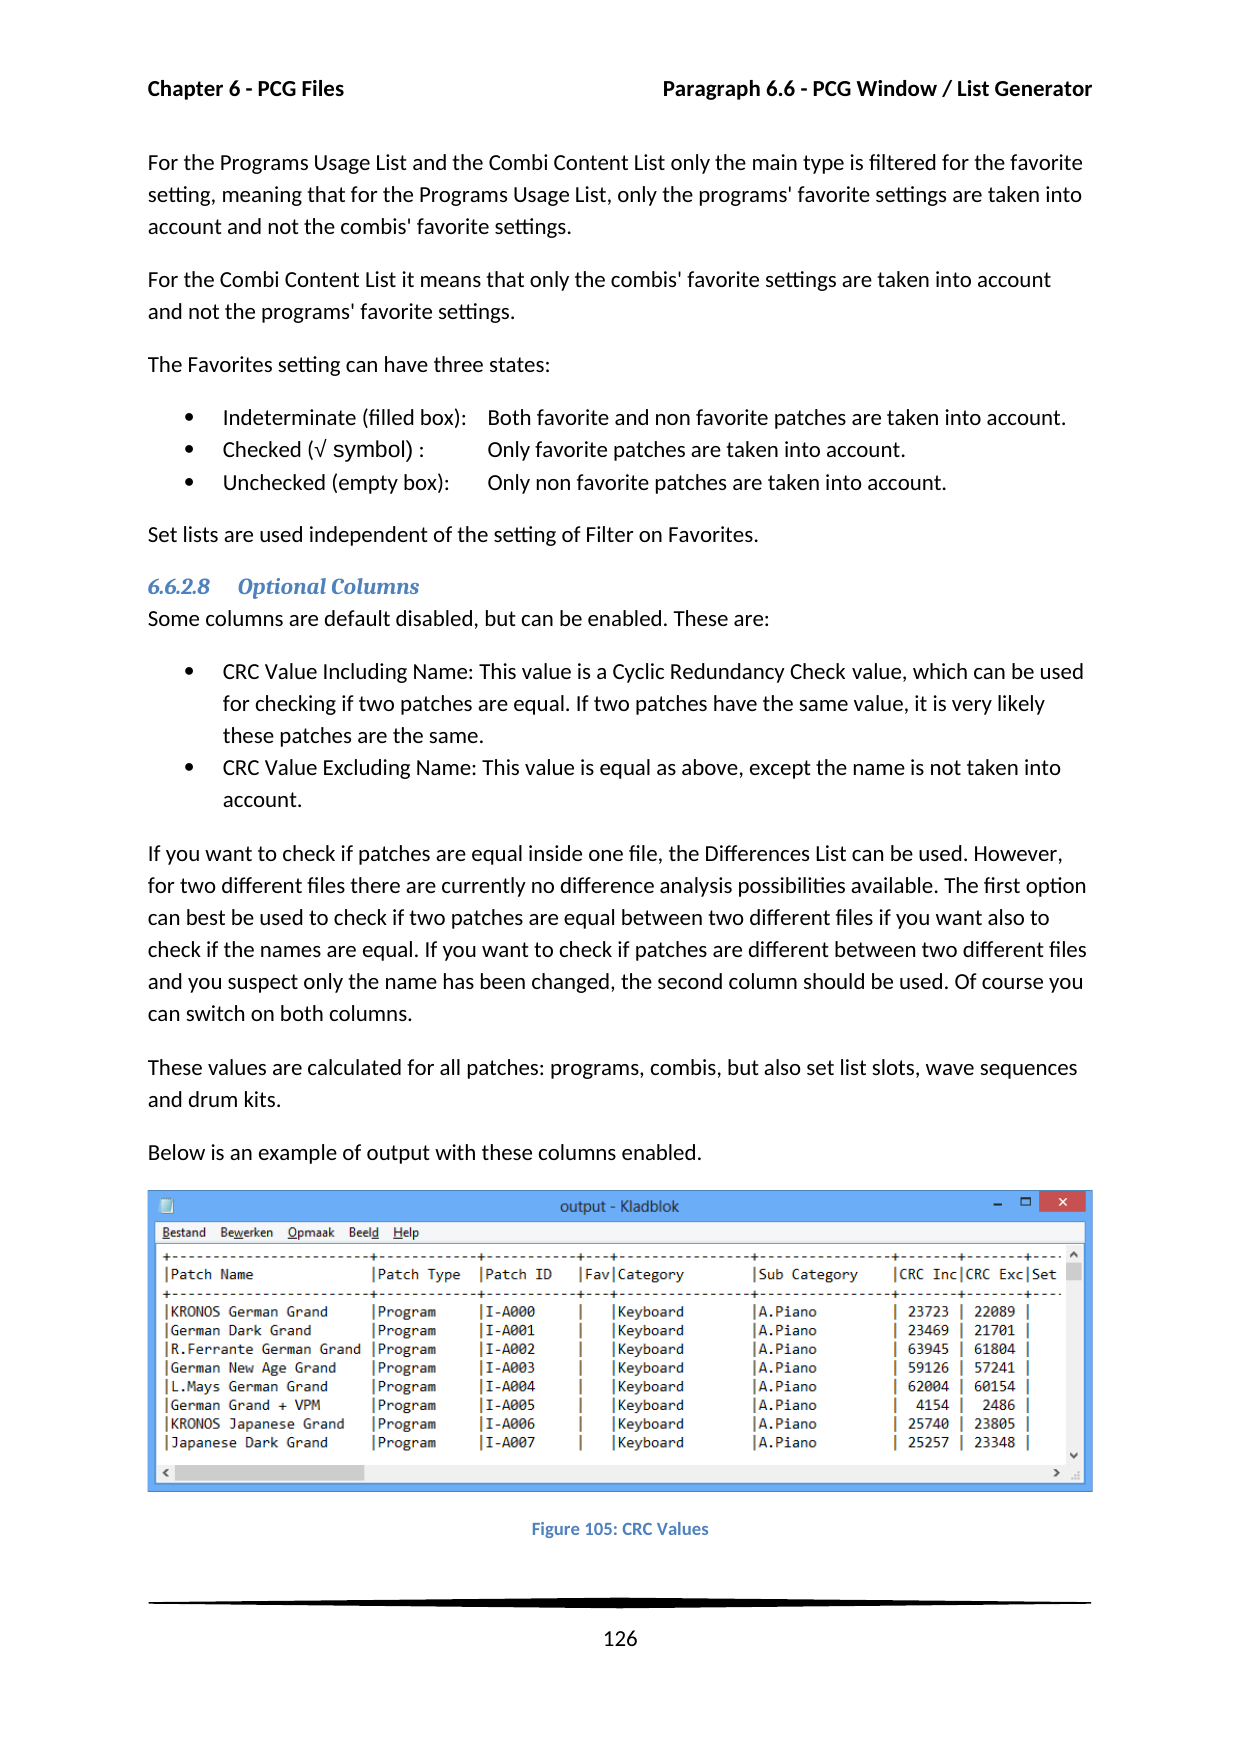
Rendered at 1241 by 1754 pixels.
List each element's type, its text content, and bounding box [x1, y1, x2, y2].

list CRC Value Including Name: This value is a Cyclic Redundancy Check value, which can be used for checking if two patches are equal. If two patches have the same value, it is very likely these patches are the same. [185, 657, 1093, 749]
text Some columns are default disabled, but can be enabled. These are: [148, 604, 1093, 632]
text Set lists are used independent of the setting of Filter on Favorites. [148, 521, 1093, 549]
text Below is an example of output with these columns enabled. [148, 1138, 1093, 1166]
picture [147, 1190, 1093, 1492]
list CRC Value Excluding Name: This value is equal as above, except the name is not taken into account. [185, 753, 1093, 814]
list Unchecked (empty box): Only non favorite patches are taken into account. [185, 468, 1093, 496]
list Checked (√ symbol) : Only favorite patches are taken into account. [185, 435, 1093, 463]
text These values are calculated for all patches: programs, combis, but also set list slots, wave sequences and drum kits. [148, 1053, 1093, 1113]
text The Favorites setting can have three states: [148, 350, 1093, 378]
subtitle Optional Columns [148, 574, 1093, 600]
text For the Combi Content List it means that only the combis' favorite settings are taken into account and not the programs' favorite settings. [148, 265, 1093, 325]
text If you want to check if patches are equal inside one file, the Differences List can be used. However, for two different files there are currently no difference analysis possibilities available. The first option can best be used to check if two patches are equal between two different files if you want also to check if the names are equal. If you want to check if patches are different between two different files and you suspect only the name has been changed, the second column should be used. Of course you can switch on both columns. [148, 839, 1093, 1028]
text For the Programs Usage List and the Combi Content List only the main type is filtered for the favorite setting, meaning that for the Programs Usage List, only the programs' favorite settings are taken into account and not the combis' favorite settings. [148, 148, 1093, 240]
list Indeterminate (filled box): Both favorite and non favorite patches are taken into account. [185, 403, 1093, 431]
